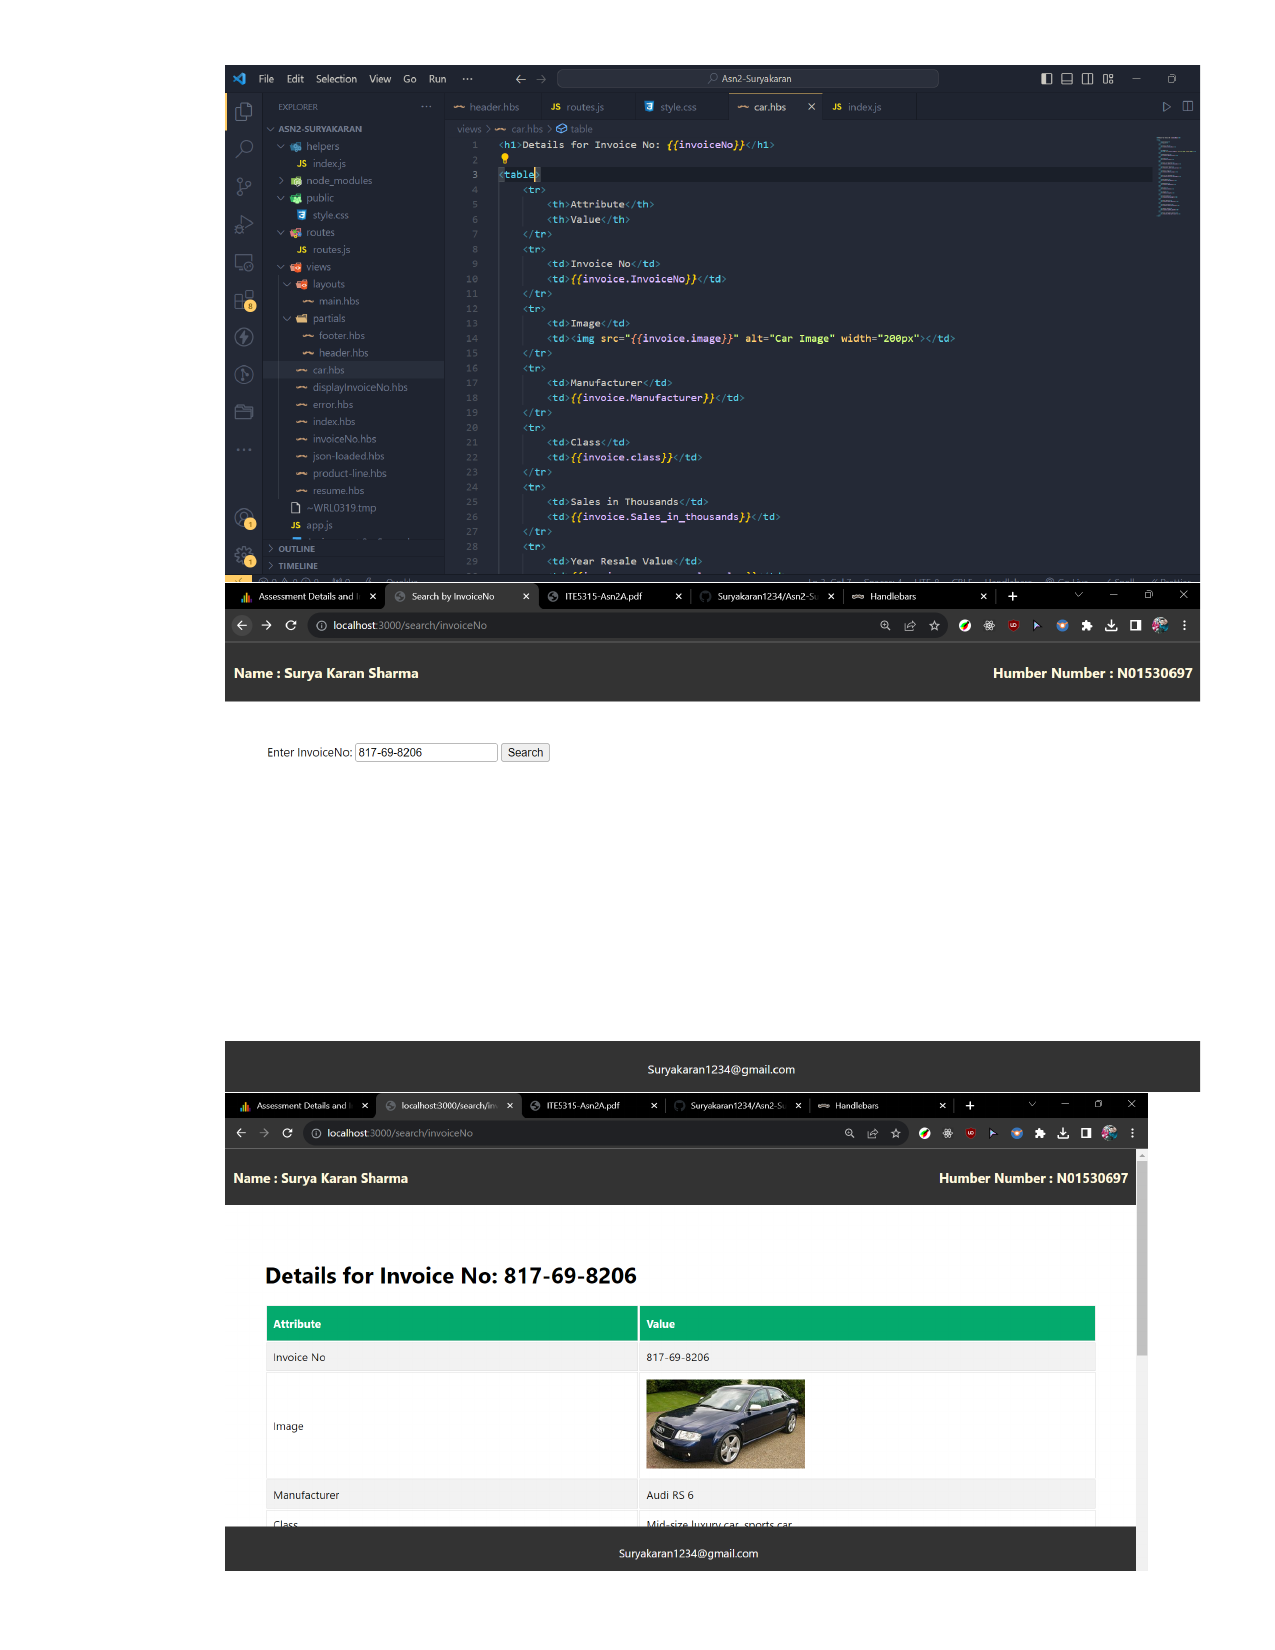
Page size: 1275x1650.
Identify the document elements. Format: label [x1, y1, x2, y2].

picture [225, 1093, 1148, 1571]
picture [225, 583, 1200, 1092]
picture [225, 65, 1200, 582]
